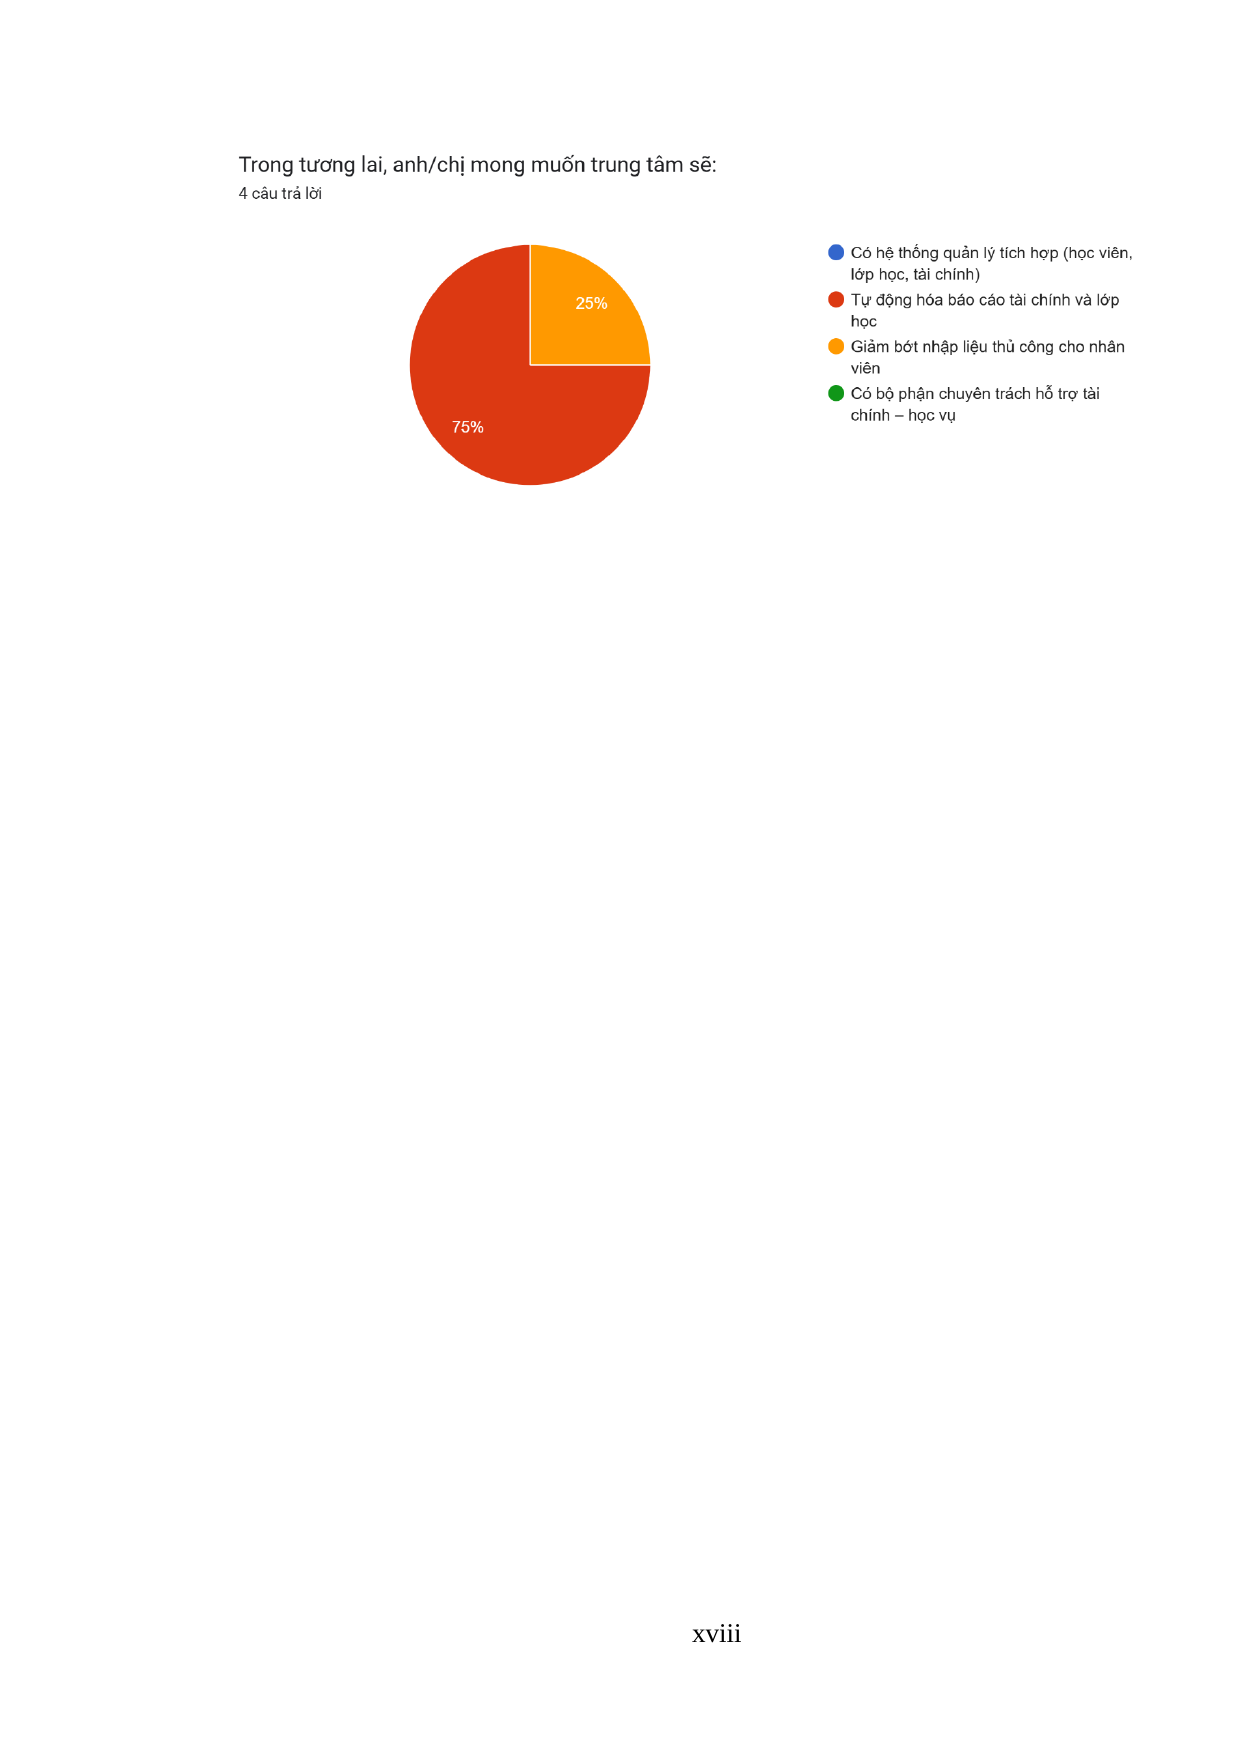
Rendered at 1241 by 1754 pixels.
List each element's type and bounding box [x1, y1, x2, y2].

picture [206, 118, 1188, 531]
